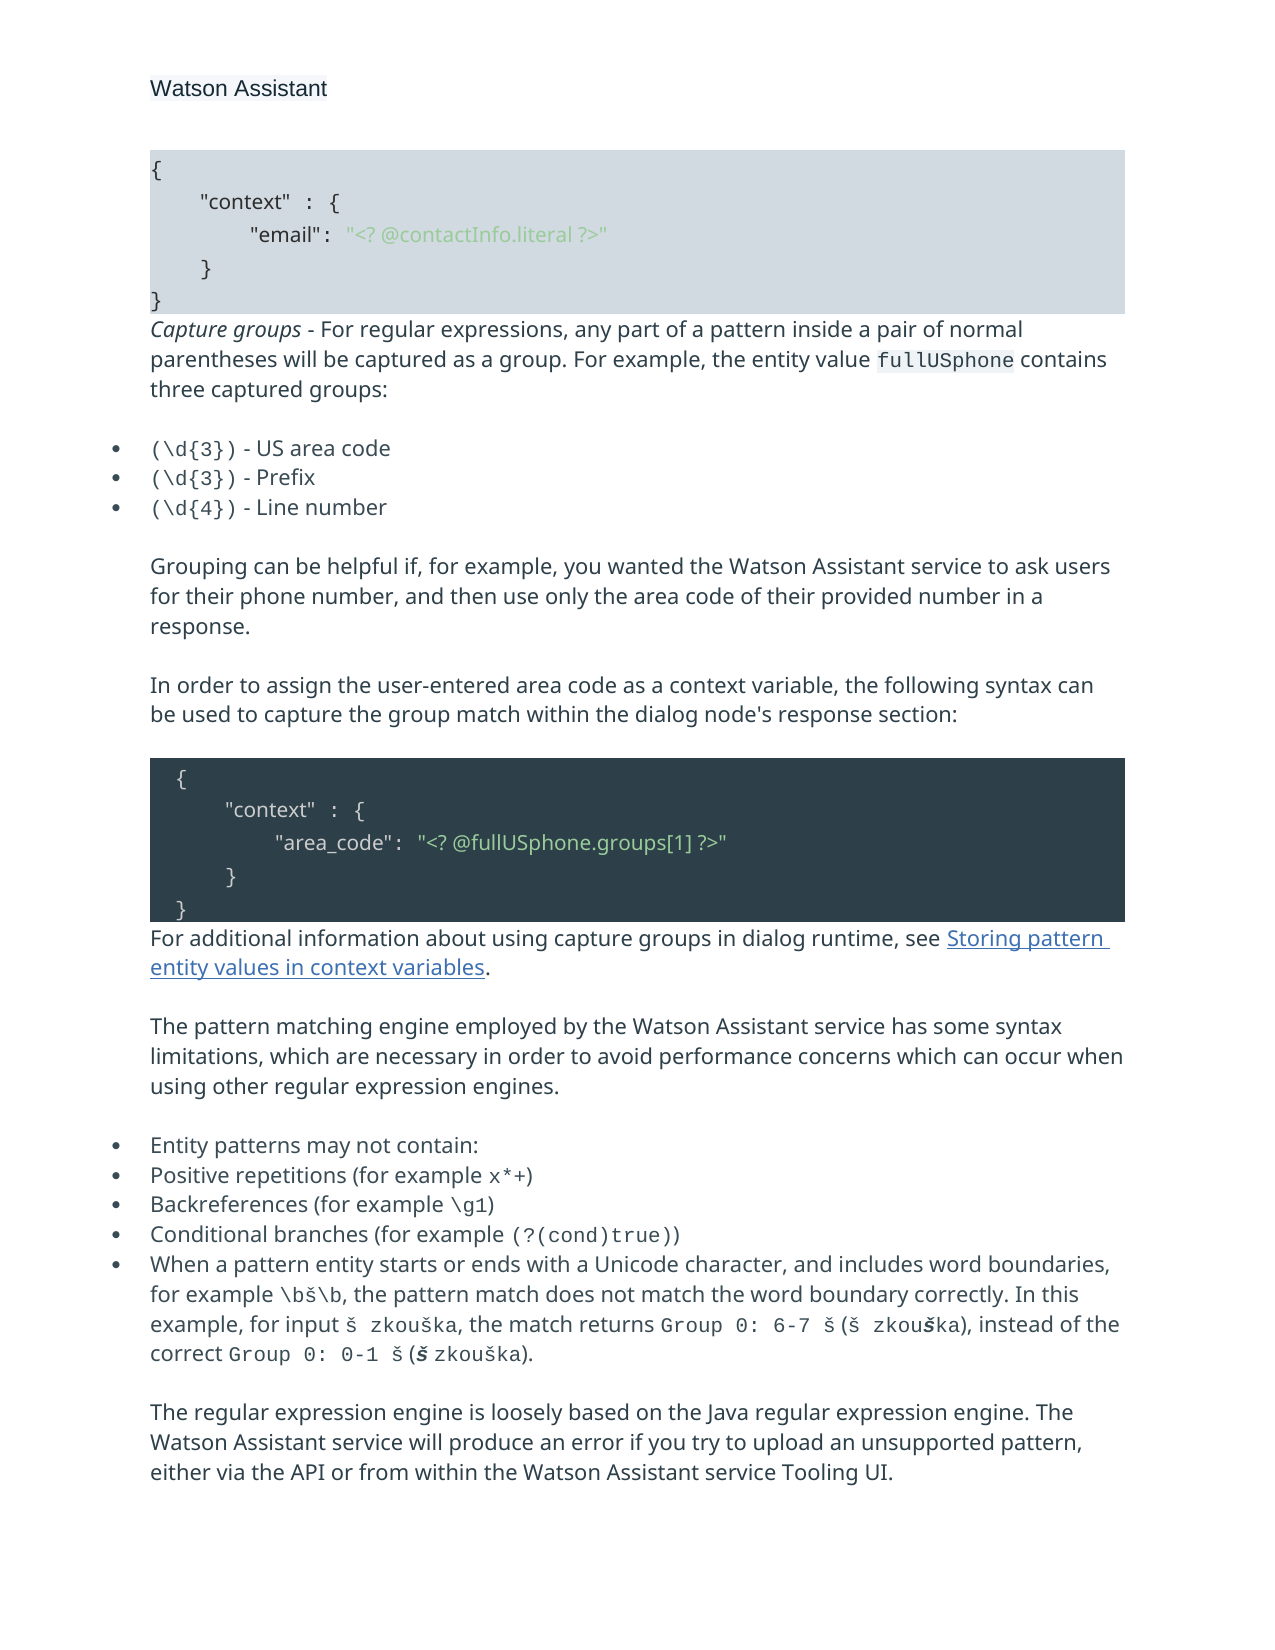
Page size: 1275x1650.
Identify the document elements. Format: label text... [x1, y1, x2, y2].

text The pattern matching engine employed by the Watson Assistant service has some syntax limitations, which are necessary in order to avoid performance concerns which can occur when using other regular expression engines. [150, 1011, 1125, 1101]
list When a pattern entity starts or ends with a Unicode character, and includes word boundaries, for example \bš\b, the pattern match does not match the word boundary correctly. In this example, for input š zkouška, the match returns Group 0: 6-7 š (š zkouška), instead of the correct Group 0: 0-1 š (š zkouška). [112, 1249, 1125, 1368]
list Backreferences (for example \g1) [112, 1189, 1125, 1219]
text } [150, 281, 1125, 314]
list (\d{3}) - US area code [112, 433, 1125, 462]
text For additional information about using capture groups in dialog runtime, see Storing pattern entity values in context variables. [150, 922, 1125, 982]
text "email": "<? @contactInfo.literal ?>" [150, 216, 1125, 248]
list Positive repetitions (for example x*+) [112, 1159, 1125, 1189]
text } [150, 857, 1125, 890]
text Capture groups - For regular expressions, any part of a pattern inside a pair of normal parentheses will be captured as a group. For example, the entity value fullUSphone contains three captured groups: [150, 314, 1125, 403]
text { [150, 758, 1125, 791]
list Conditional branches (for example (?(cond)true)) [112, 1219, 1125, 1249]
text { [150, 150, 1125, 183]
text } [150, 890, 1125, 922]
text } [150, 248, 1125, 281]
text Grouping can be helpful if, for example, you wanted the Watson Assistant service to ask users for their phone number, and then use only the area code of their provided number in a response. [150, 551, 1125, 641]
text In order to assign the user-entered area code as a context variable, the following syntax can be used to capture the group match within the dialog node's response section: [150, 670, 1125, 729]
text The regular expression engine is loosely based on the Java regular expression engine. The Watson Assistant service will produce an error if you try to upload an unsupported pattern, either via the API or from within the Watson Assistant service Tooling UI. [150, 1397, 1125, 1487]
text "area_code": "<? @fullUSphone.groups[1] ?>" [150, 824, 1125, 857]
list (\d{3}) - Prefix [112, 462, 1125, 492]
text "context" : { [150, 791, 1125, 824]
text "context" : { [150, 183, 1125, 216]
list Entity patterns may not contain: [112, 1130, 1125, 1159]
list (\d{4}) - Line number [112, 492, 1125, 522]
